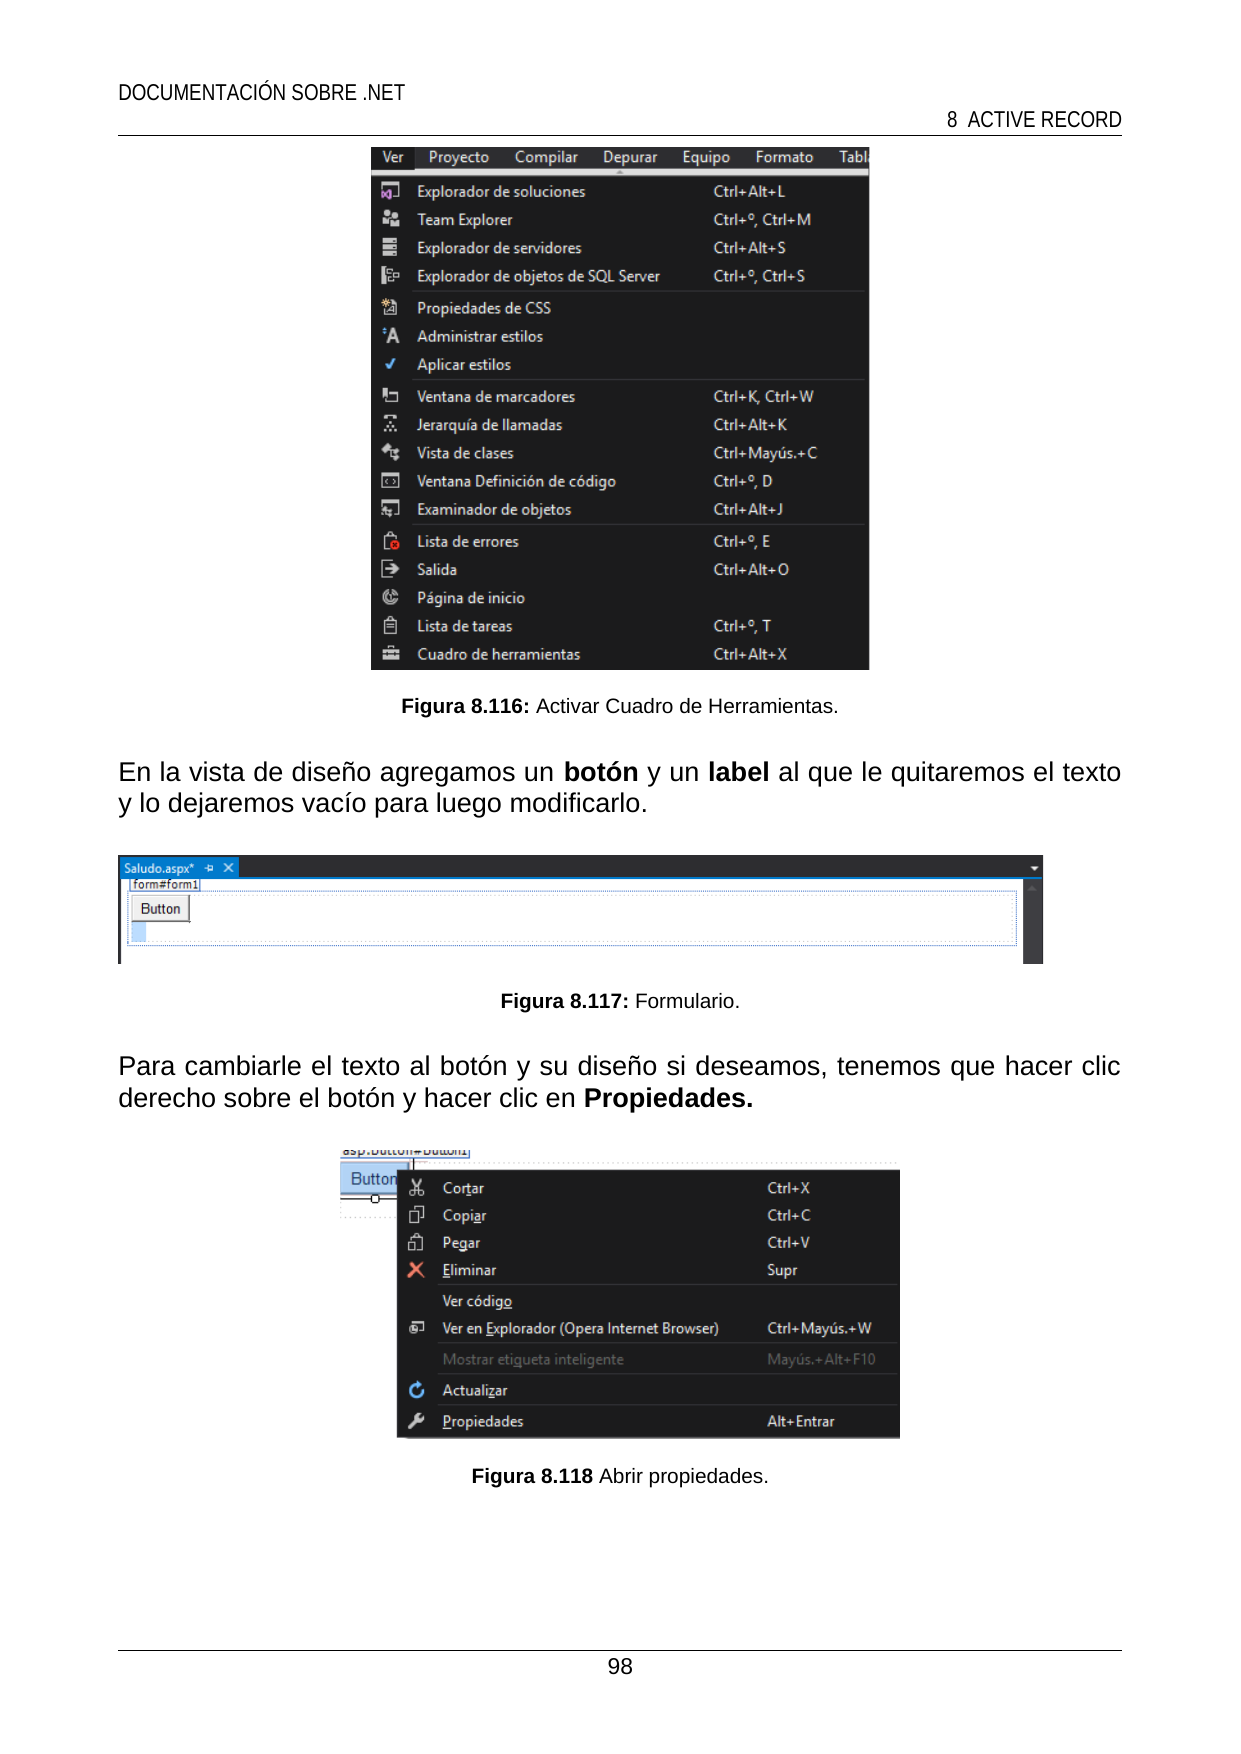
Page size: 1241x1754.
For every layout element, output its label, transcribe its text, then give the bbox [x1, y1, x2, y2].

picture [340, 1150, 900, 1439]
picture [118, 855, 1044, 964]
text Para cambiarle el texto al botón y su diseño si deseamos, tenemos que hacer clic derecho sobre el botón y hacer clic en Propiedades. [118, 1050, 1122, 1113]
text En la vista de diseño agregamos un botón y un label al que le quitaremos el texto y lo dejaremos vacío para luego modificarlo. [118, 756, 1122, 818]
picture [371, 147, 870, 670]
